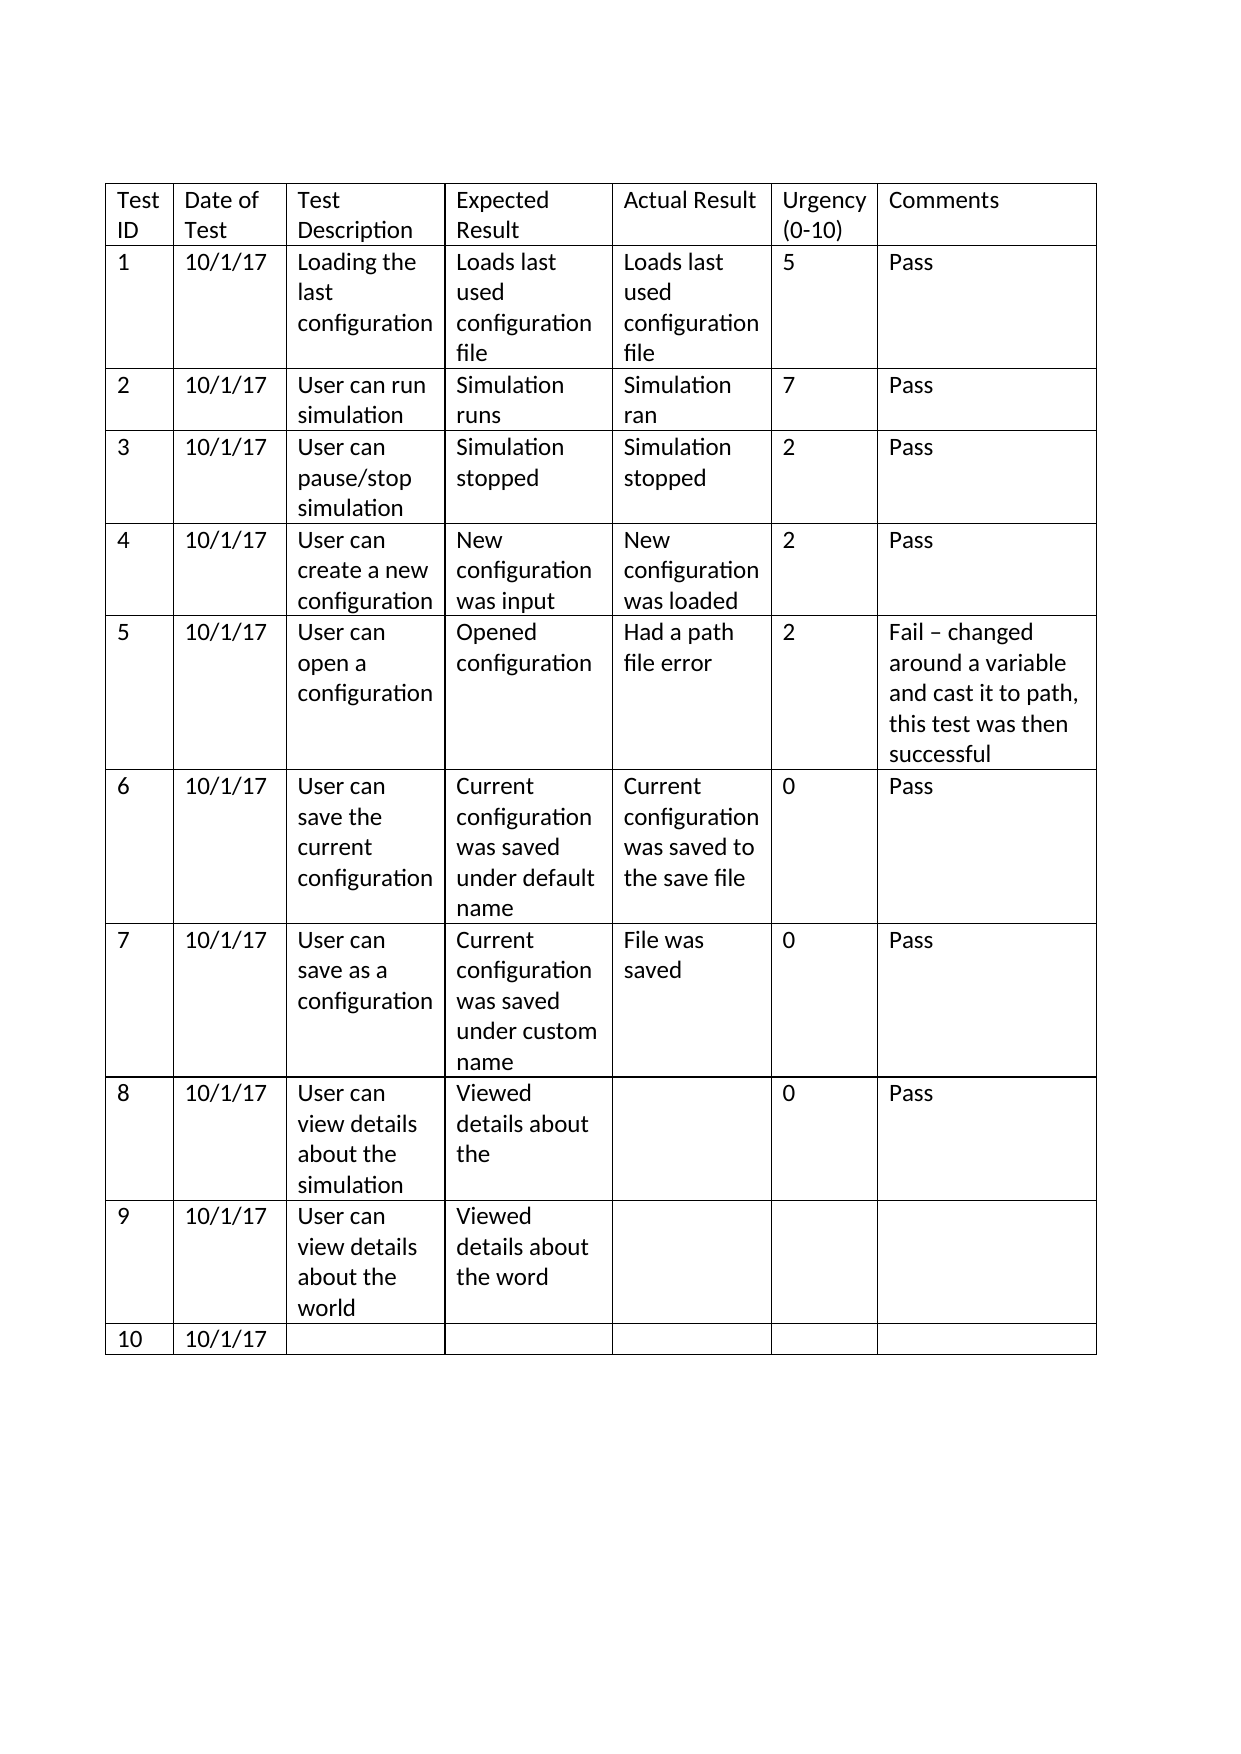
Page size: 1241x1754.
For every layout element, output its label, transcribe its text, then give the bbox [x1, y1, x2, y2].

table_cell [287, 1324, 444, 1354]
table_cell 2 [772, 524, 877, 615]
table_cell Had a path file error [613, 616, 771, 769]
table_cell New configuration was input [446, 524, 612, 615]
table_cell [878, 1324, 1096, 1354]
table_cell 4 [106, 524, 173, 615]
table_cell 10/1/17 [174, 616, 286, 769]
table_header Expected Result [446, 184, 612, 245]
table_cell 0 [772, 770, 877, 923]
table_header Actual Result [613, 184, 771, 245]
table_cell 10/1/17 [174, 1324, 286, 1354]
table_cell 2 [772, 616, 877, 769]
table_cell 10/1/17 [174, 431, 286, 523]
table_cell 7 [106, 924, 173, 1076]
table_cell Current configuration was saved under default name [446, 770, 612, 923]
table_header Test ID [106, 184, 173, 245]
table_cell File was saved [613, 924, 771, 1076]
table_cell 2 [772, 431, 877, 523]
table_cell User can run simulation [287, 369, 444, 430]
table_header Test Description [287, 184, 444, 245]
table_cell Pass [878, 431, 1096, 523]
table_cell 3 [106, 431, 173, 523]
table_cell Viewed details about the word [446, 1201, 612, 1323]
table_cell Pass [878, 369, 1096, 430]
table_cell Fail – changed around a variable and cast it to path, this test was then successful [878, 616, 1096, 769]
table_cell [878, 1201, 1096, 1323]
table_cell 0 [772, 924, 877, 1076]
table_cell User can pause/stop simulation [287, 431, 444, 523]
table_cell [772, 1324, 877, 1354]
table_cell [446, 1324, 612, 1354]
table_cell Pass [878, 1078, 1096, 1199]
table_cell User can open a configuration [287, 616, 444, 769]
table_cell 8 [106, 1078, 173, 1199]
table_cell Current configuration was saved to the save file [613, 770, 771, 923]
table_cell [772, 1201, 877, 1323]
table_cell [613, 1324, 771, 1354]
table_cell 10/1/17 [174, 1078, 286, 1199]
table_cell Simulation ran [613, 369, 771, 430]
table_header Date of Test [174, 184, 286, 245]
table_cell 10/1/17 [174, 770, 286, 923]
table_cell User can view details about the simulation [287, 1078, 444, 1199]
table_header Comments [878, 184, 1096, 245]
table_cell User can view details about the world [287, 1201, 444, 1323]
table_cell Pass [878, 246, 1096, 368]
table_cell Current configuration was saved under custom name [446, 924, 612, 1076]
table_cell 1 [106, 246, 173, 368]
table_cell Opened configuration [446, 616, 612, 769]
table_cell 0 [772, 1078, 877, 1199]
table_header Urgency (0-10) [772, 184, 877, 245]
table_cell User can create a new configuration [287, 524, 444, 615]
table_cell Pass [878, 924, 1096, 1076]
table_cell Simulation stopped [446, 431, 612, 523]
table_cell [613, 1078, 771, 1199]
table_cell 10/1/17 [174, 924, 286, 1076]
table_cell 2 [106, 369, 173, 430]
table_cell 10/1/17 [174, 524, 286, 615]
table_cell Pass [878, 524, 1096, 615]
table_cell Loading the last configuration [287, 246, 444, 368]
table_cell 9 [106, 1201, 173, 1323]
table_cell Viewed details about the [446, 1078, 612, 1199]
table_cell 6 [106, 770, 173, 923]
table_cell User can save the current configuration [287, 770, 444, 923]
table_cell Simulation stopped [613, 431, 771, 523]
table_cell 10/1/17 [174, 1201, 286, 1323]
table_cell [613, 1201, 771, 1323]
table_cell 7 [772, 369, 877, 430]
table_cell 5 [106, 616, 173, 769]
table_cell 10 [106, 1324, 173, 1354]
table_cell User can save as a configuration [287, 924, 444, 1076]
table_cell 10/1/17 [174, 246, 286, 368]
table_cell Pass [878, 770, 1096, 923]
table_cell Simulation runs [446, 369, 612, 430]
table_cell 5 [772, 246, 877, 368]
table_cell New configuration was loaded [613, 524, 771, 615]
table_cell Loads last used configuration file [613, 246, 771, 368]
table_cell Loads last used configuration file [446, 246, 612, 368]
table_cell 10/1/17 [174, 369, 286, 430]
